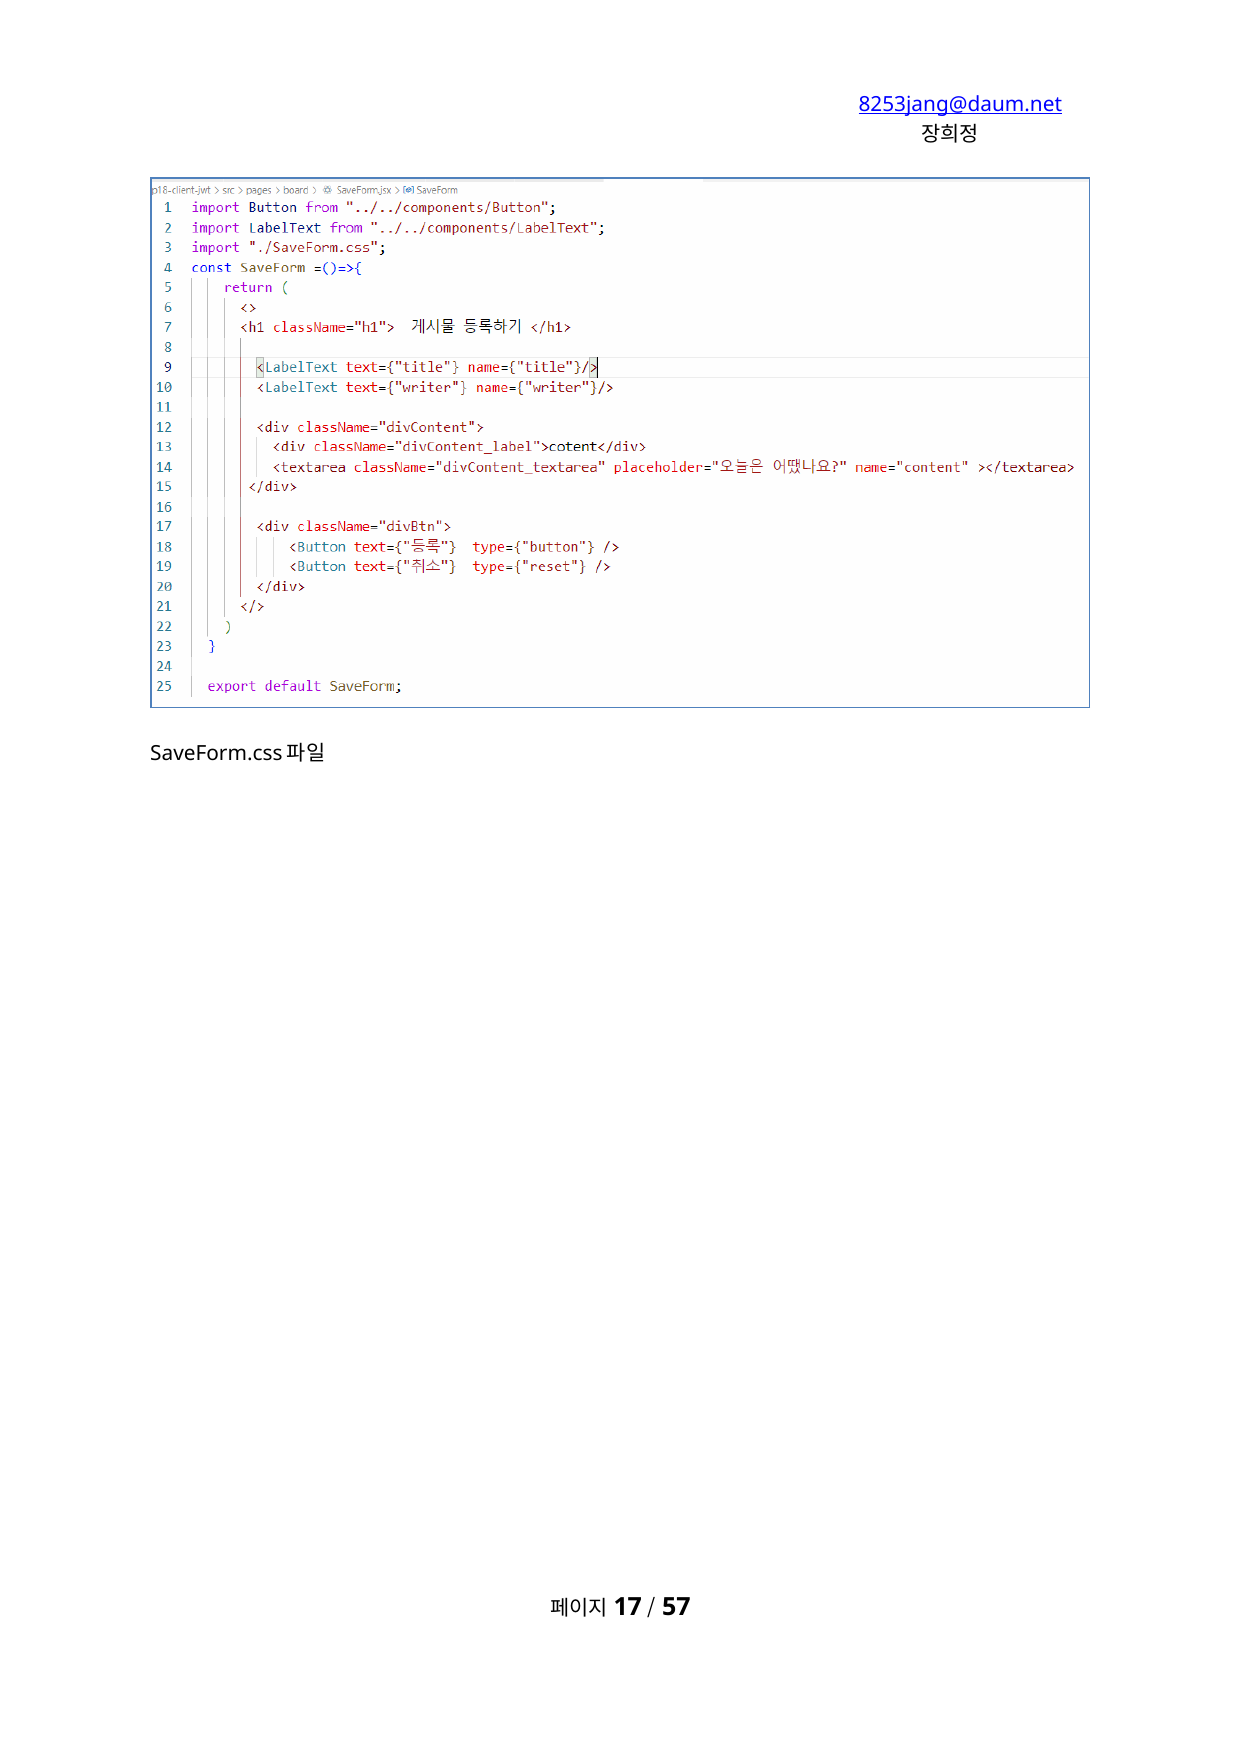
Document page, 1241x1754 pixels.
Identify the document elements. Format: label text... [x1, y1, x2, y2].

text SaveForm.css파일 [150, 736, 1090, 767]
picture [152, 179, 1089, 707]
